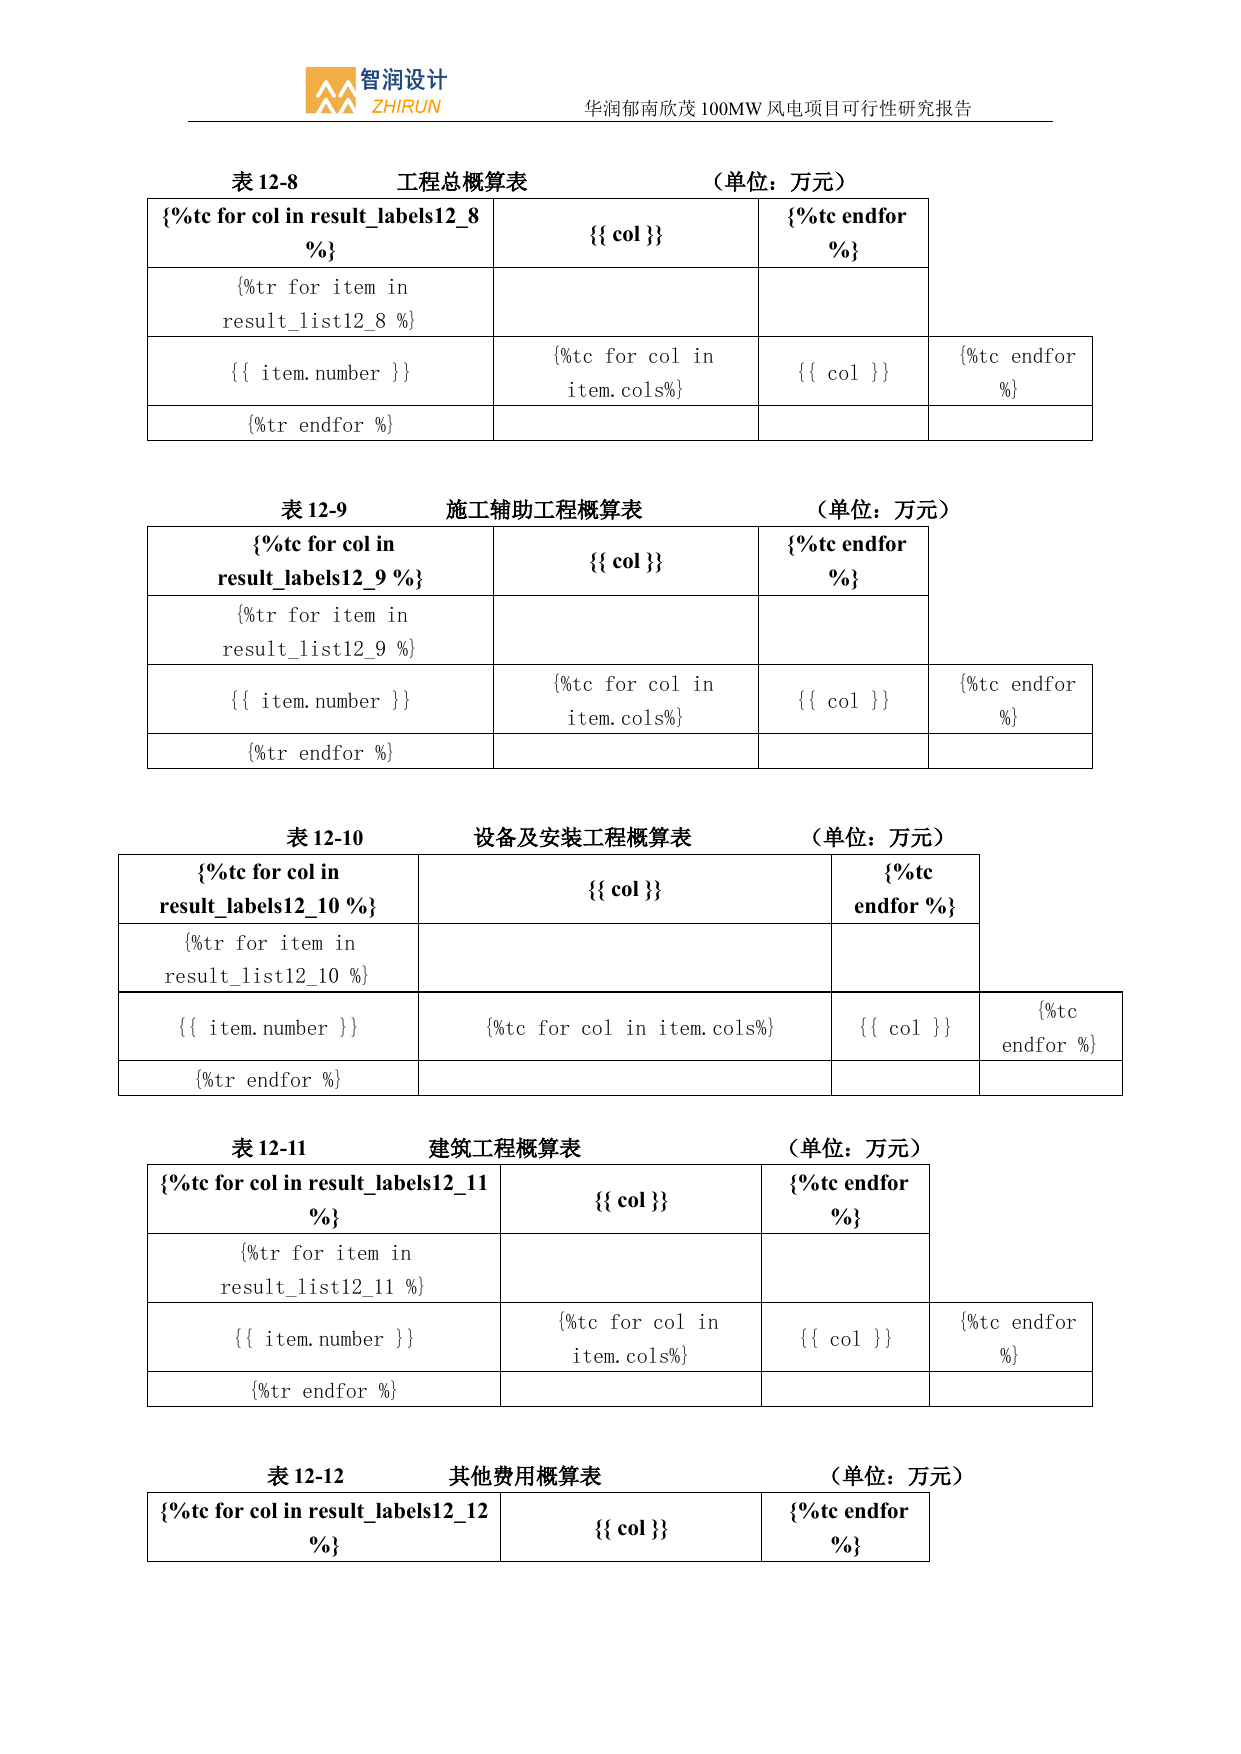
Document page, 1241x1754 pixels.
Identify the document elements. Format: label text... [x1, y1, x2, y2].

table_header {%tc for col in result_labels12_12 %} [148, 1493, 500, 1561]
table_cell [930, 1372, 1092, 1406]
table_cell [929, 406, 1092, 440]
table_cell {%tc for col in item.cols%} [501, 1303, 761, 1371]
table_cell {%tc endfor %} [929, 665, 1092, 732]
table_cell {{ item.number }} [148, 1303, 500, 1371]
table_cell [762, 1372, 929, 1406]
table_header {%tc endfor %} [762, 1493, 929, 1561]
text 表12-11 建筑工程概算表 （单位：万元） [187, 1130, 1053, 1164]
table_cell [832, 1061, 979, 1095]
table_header {%tc for col in result_labels12_8 %} [148, 199, 493, 267]
table_cell {%tr for item in result_list12_8 %} [148, 268, 493, 336]
table_cell {%tc for col in item.cols%} [419, 993, 831, 1060]
table_header {{ col }} [494, 199, 758, 267]
text 表12-9 施工辅助工程概算表 （单位：万元） [187, 492, 1053, 526]
table_cell {%tc endfor %} [980, 993, 1122, 1060]
text 表12-10 设备及安装工程概算表 （单位：万元） [187, 819, 1053, 853]
picture [305, 65, 448, 115]
table_header {{ col }} [501, 1493, 761, 1561]
table_cell [501, 1234, 761, 1302]
table_cell {%tr endfor %} [148, 1372, 500, 1406]
table_cell {{ item.number }} [119, 993, 418, 1060]
table_cell [419, 924, 831, 991]
table_cell {%tr for item in result_list12_9 %} [148, 596, 493, 663]
table_cell {%tc endfor %} [930, 1303, 1092, 1371]
table_cell [832, 924, 979, 991]
table_cell {%tr for item in result_list12_10 %} [119, 924, 418, 991]
table_cell {%tr endfor %} [148, 734, 493, 767]
table_cell [759, 406, 928, 440]
table_cell {%tc endfor %} [929, 337, 1092, 405]
table_cell [759, 734, 928, 767]
table_cell [762, 1234, 929, 1302]
table_header {%tc endfor %} [762, 1165, 929, 1233]
table_header {%tc endfor %} [832, 855, 979, 922]
table_cell {{ col }} [762, 1303, 929, 1371]
table_cell {{ item.number }} [148, 665, 493, 732]
table_header {%tc for col in result_labels12_10 %} [119, 855, 418, 922]
table_cell [494, 406, 758, 440]
table_cell {%tc for col in item.cols%} [494, 665, 758, 732]
table_cell {{ item.number }} [148, 337, 493, 405]
table_cell [980, 1061, 1122, 1095]
table_cell {%tr endfor %} [148, 406, 493, 440]
table_cell {%tc for col in item.cols%} [494, 337, 758, 405]
table_header {{ col }} [494, 527, 758, 594]
text 表12-12 其他费用概算表 （单位：万元） [187, 1458, 1053, 1492]
table_cell {{ col }} [832, 993, 979, 1060]
table_cell [501, 1372, 761, 1406]
table_cell [494, 268, 758, 336]
table_cell {{ col }} [759, 665, 928, 732]
table_header {%tc for col in result_labels12_9 %} [148, 527, 493, 594]
table_cell [759, 596, 928, 663]
table_cell {%tr for item in result_list12_11 %} [148, 1234, 500, 1302]
table_header {{ col }} [501, 1165, 761, 1233]
text 表12-8 工程总概算表 （单位：万元） [187, 164, 1053, 198]
table_header {{ col }} [419, 855, 831, 922]
table_cell [494, 596, 758, 663]
table_header {%tc endfor %} [759, 199, 928, 267]
table_header {%tc endfor %} [759, 527, 928, 594]
table_cell [929, 734, 1092, 767]
table_cell {{ col }} [759, 337, 928, 405]
table_cell {%tr endfor %} [119, 1061, 418, 1095]
table_cell [759, 268, 928, 336]
table_header {%tc for col in result_labels12_11 %} [148, 1165, 500, 1233]
table_cell [494, 734, 758, 767]
table_cell [419, 1061, 831, 1095]
